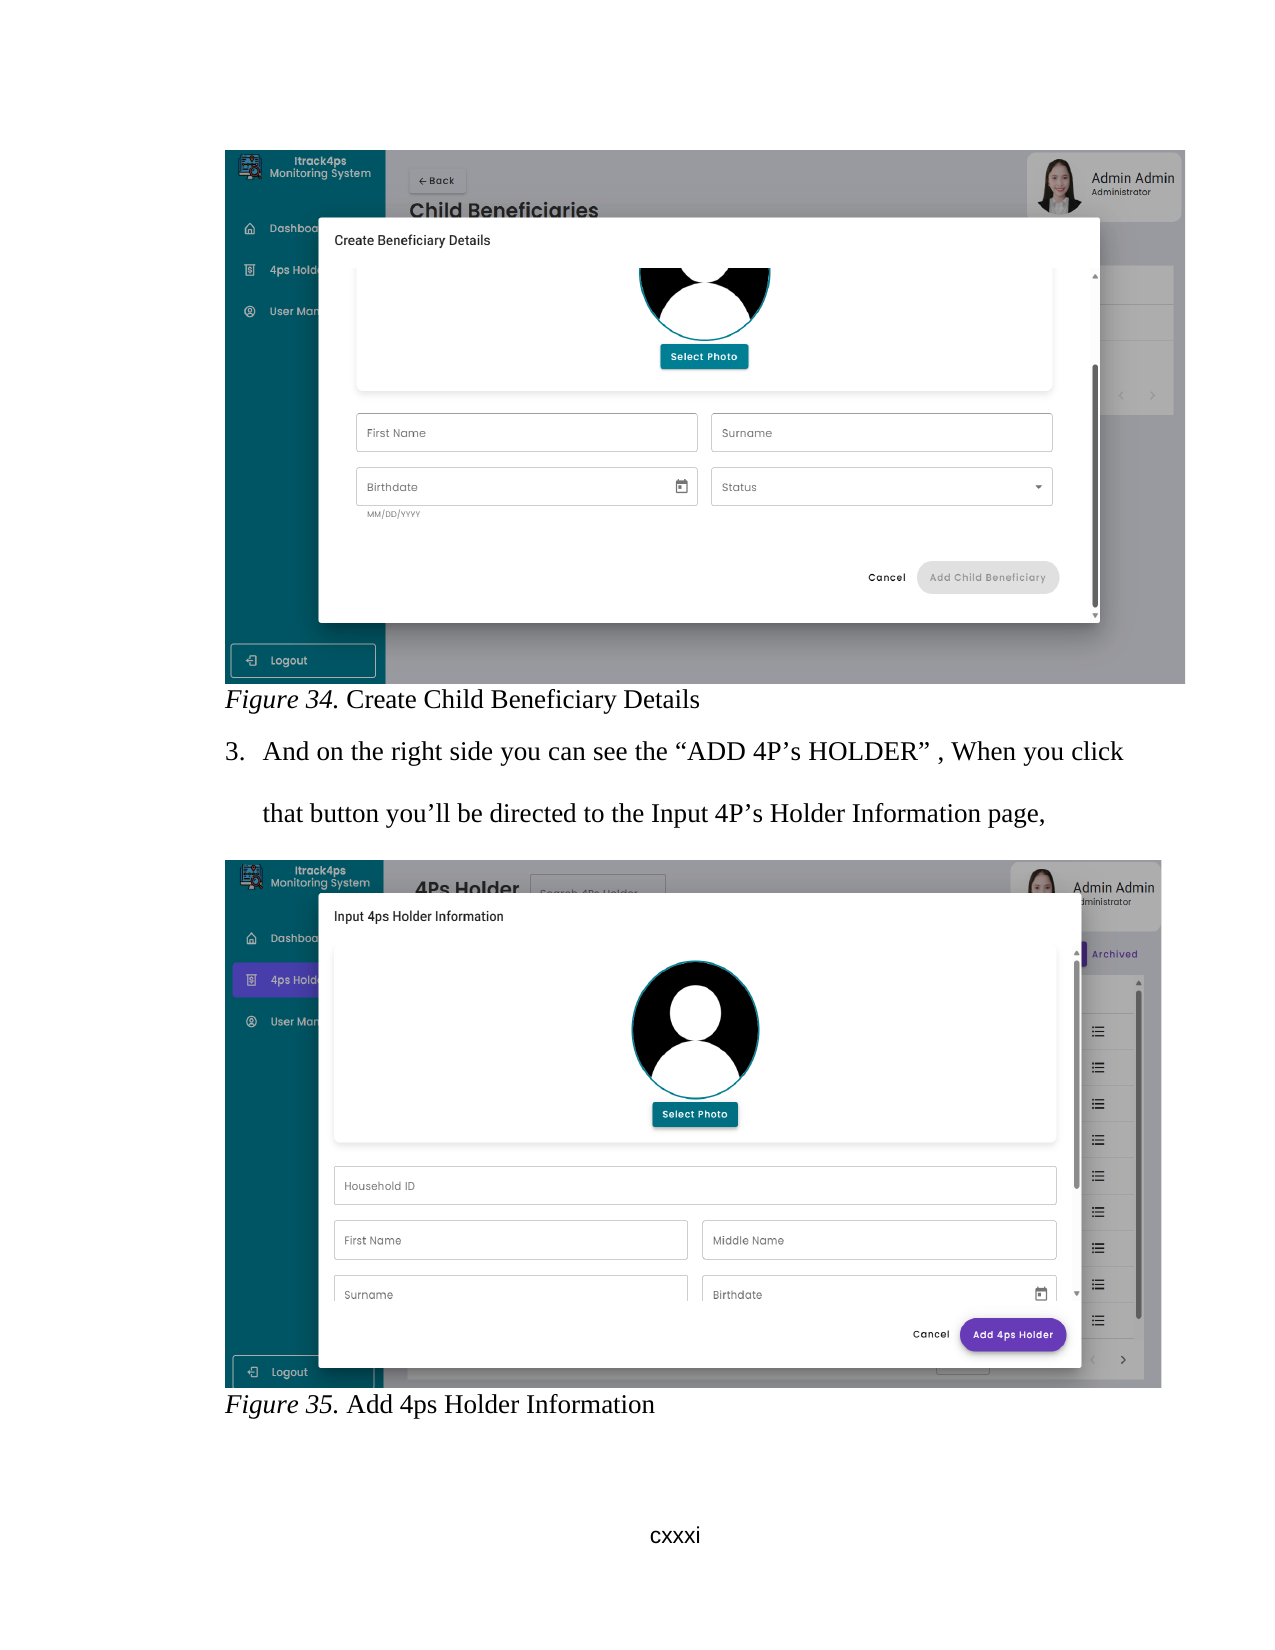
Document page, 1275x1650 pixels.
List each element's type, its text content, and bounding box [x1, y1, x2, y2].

text Figure 34. Create Child Beneficiary Details [225, 684, 1125, 714]
picture [225, 860, 1162, 1388]
picture [225, 150, 1185, 684]
text Figure 35. Add 4ps Holder Information [225, 1388, 1125, 1419]
list And on the right side you can see the “ADD 4P’s HOLDER” , When you click that button you’ll be directed to the Input 4P’s Holder Information page, [225, 735, 1125, 829]
